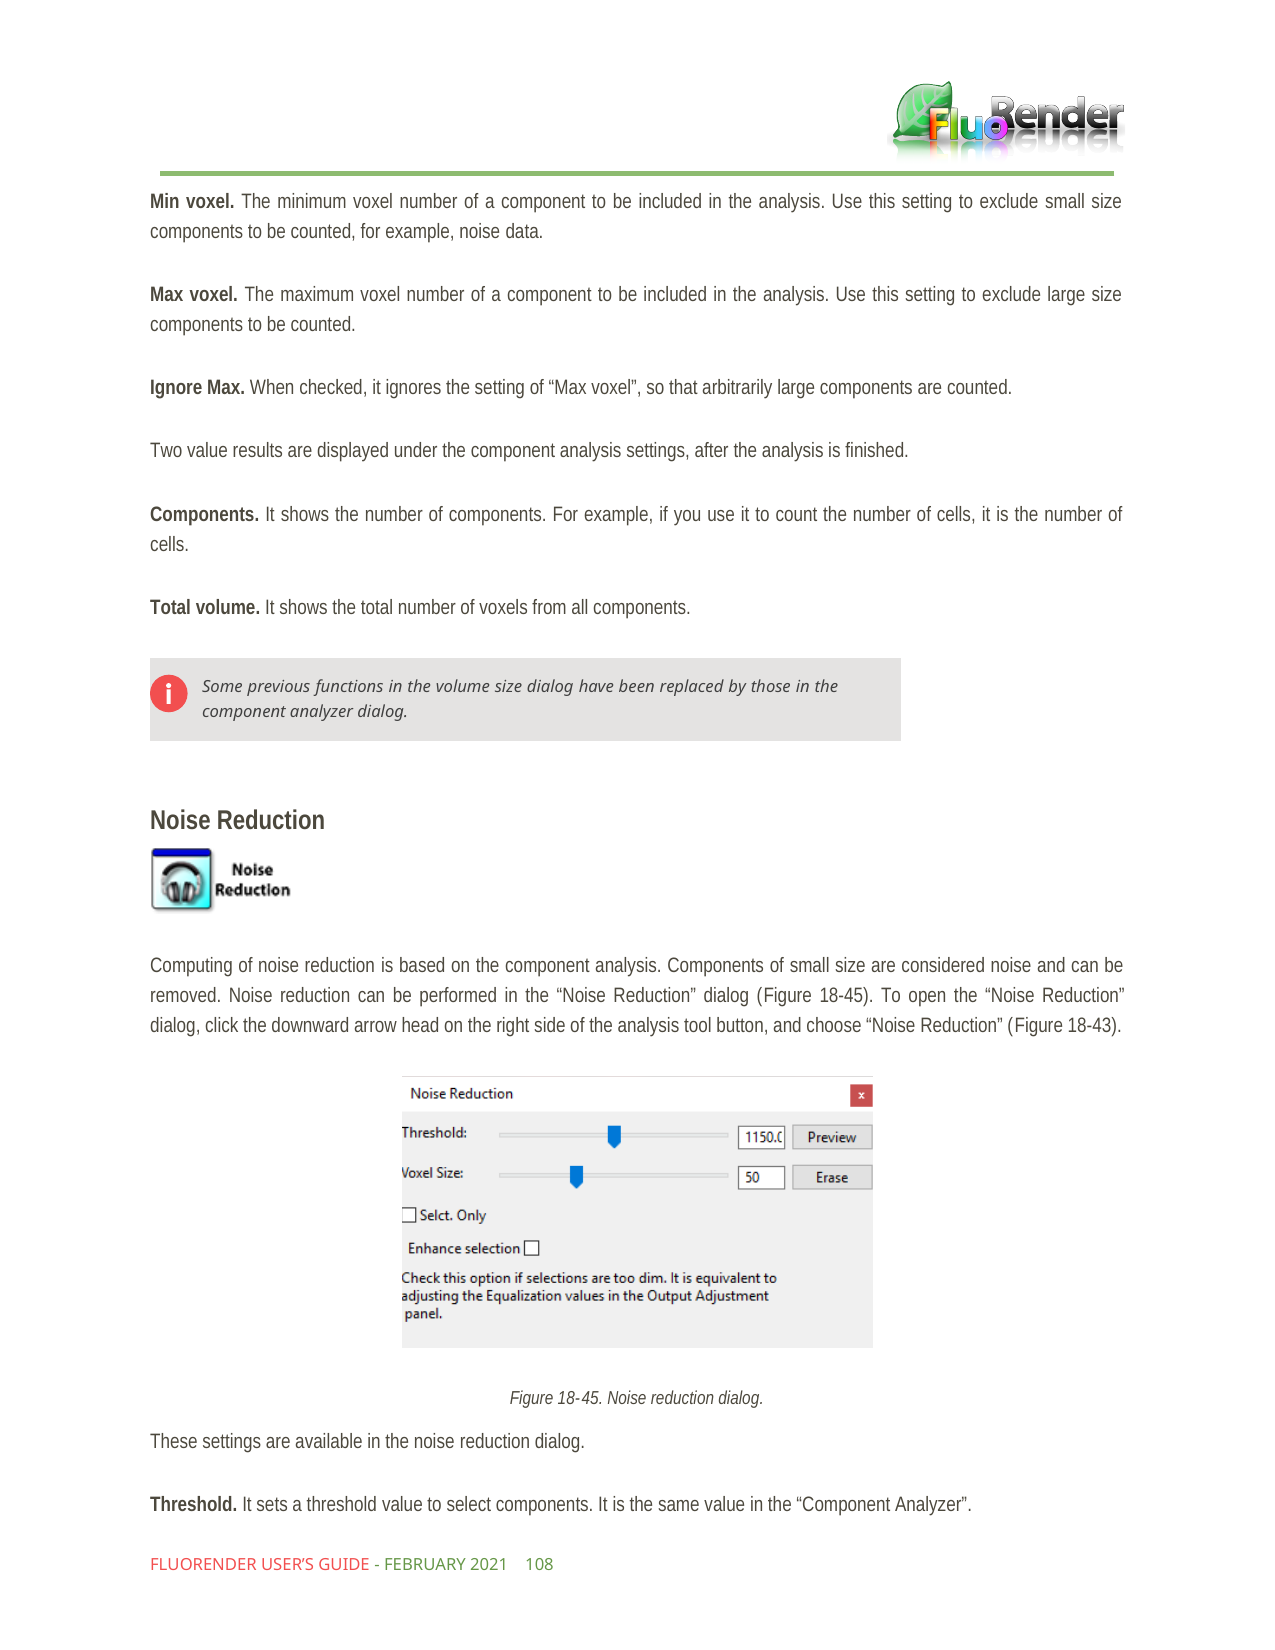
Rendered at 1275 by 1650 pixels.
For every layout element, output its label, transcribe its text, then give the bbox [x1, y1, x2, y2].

subtitle Noise Reduction [150, 804, 1125, 835]
picture [150, 847, 292, 914]
text Total volume. It shows the total number of voxels from all components. [150, 595, 1125, 619]
picture [402, 1076, 873, 1348]
text Components. It shows the number of components. For example, if you use it to count the number of cells, it is the number of cells. [150, 502, 1125, 556]
text Threshold. It sets a threshold value to select components. It is the same value in the “Component Analyzer”. [150, 1492, 1125, 1516]
text Min voxel. The minimum voxel number of a component to be included in the analysis. Use this setting to exclude small size components to be counted, for example, noise data. [150, 189, 1125, 243]
text Two value results are displayed under the component analysis settings, after the analysis is finished. [150, 438, 1125, 462]
text Ignore Max. When checked, it ignores the setting of “Max voxel”, so that arbitrarily large components are counted. [150, 375, 1125, 399]
picture [887, 75, 1125, 165]
text These settings are available in the noise reduction dialog. [150, 1429, 1125, 1453]
text Max voxel. The maximum voxel number of a component to be included in the analysis. Use this setting to exclude large size components to be counted. [150, 282, 1125, 336]
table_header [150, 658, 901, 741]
